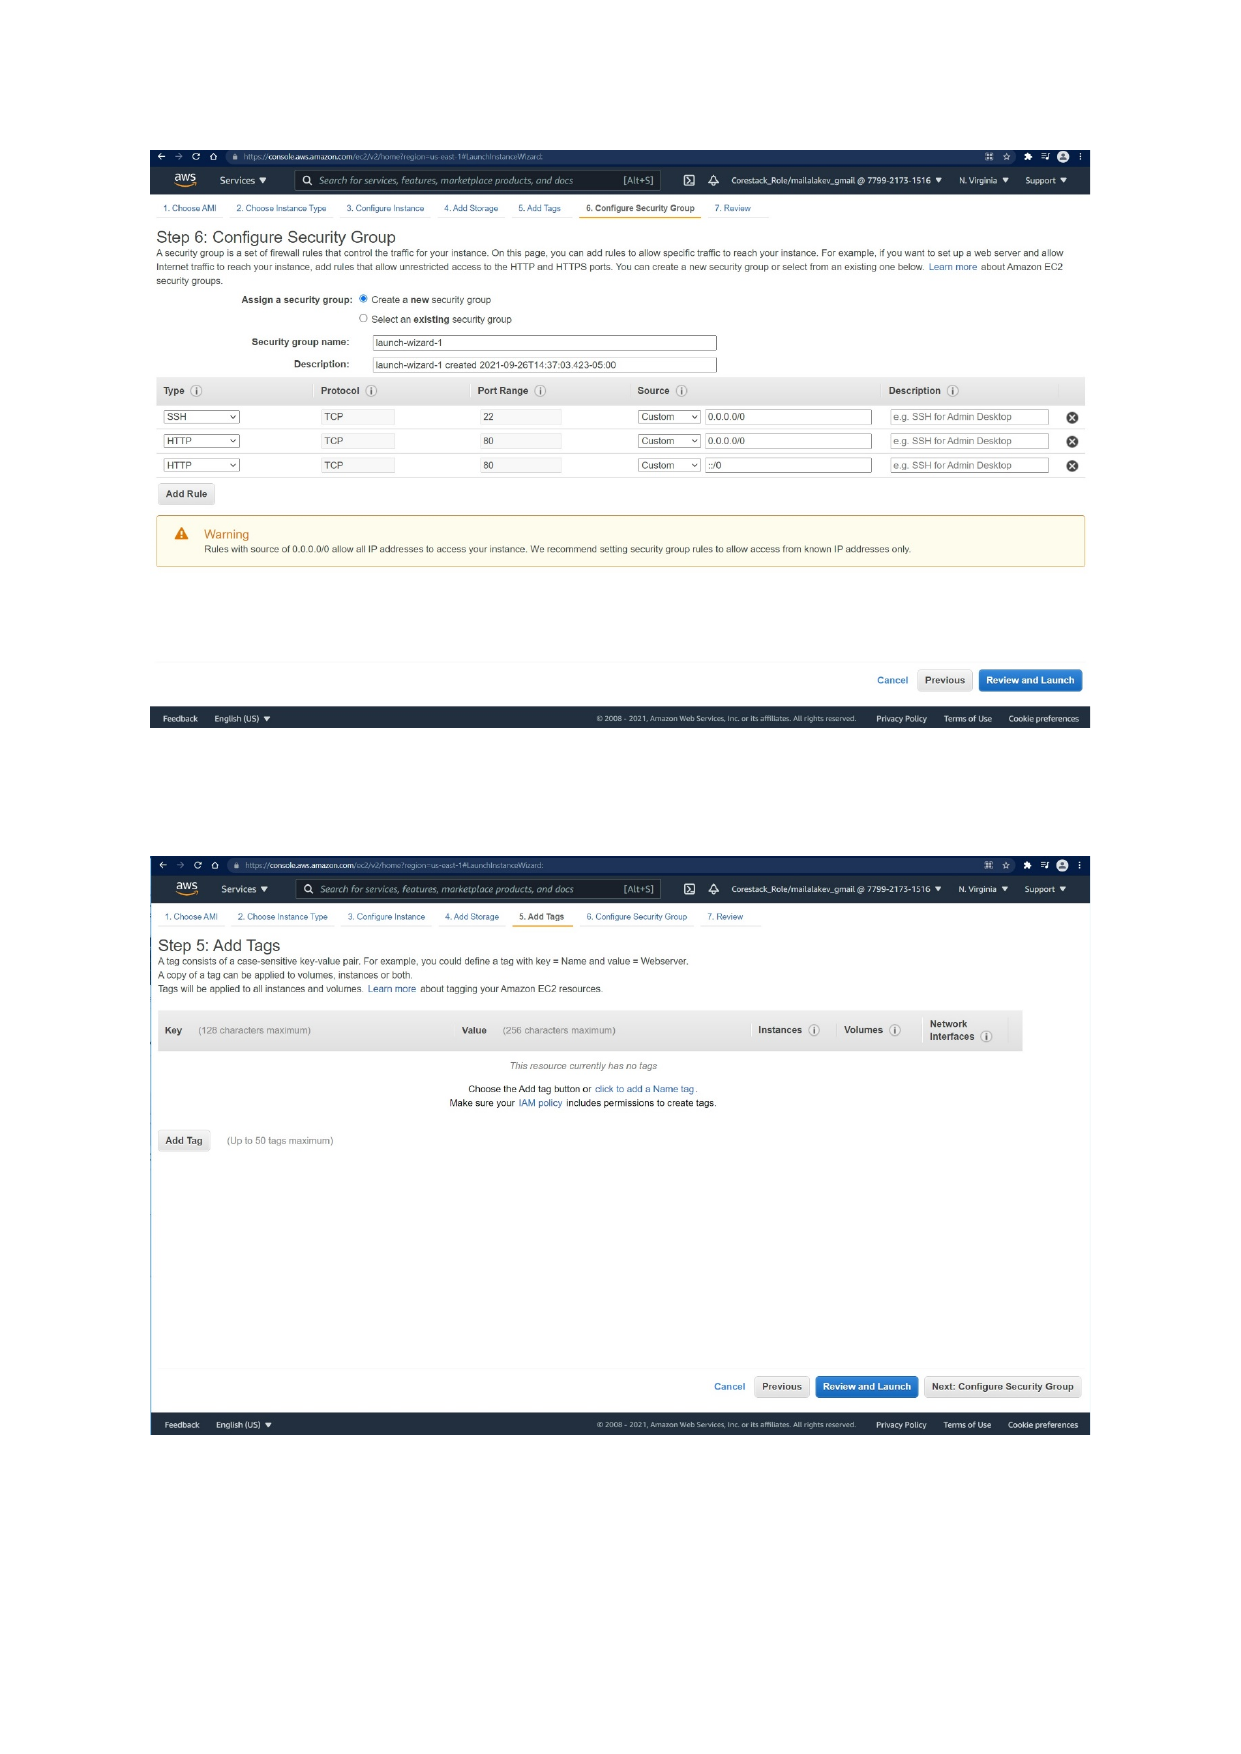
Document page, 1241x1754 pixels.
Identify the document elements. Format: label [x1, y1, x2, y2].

picture [150, 856, 1091, 1435]
picture [150, 150, 1091, 728]
